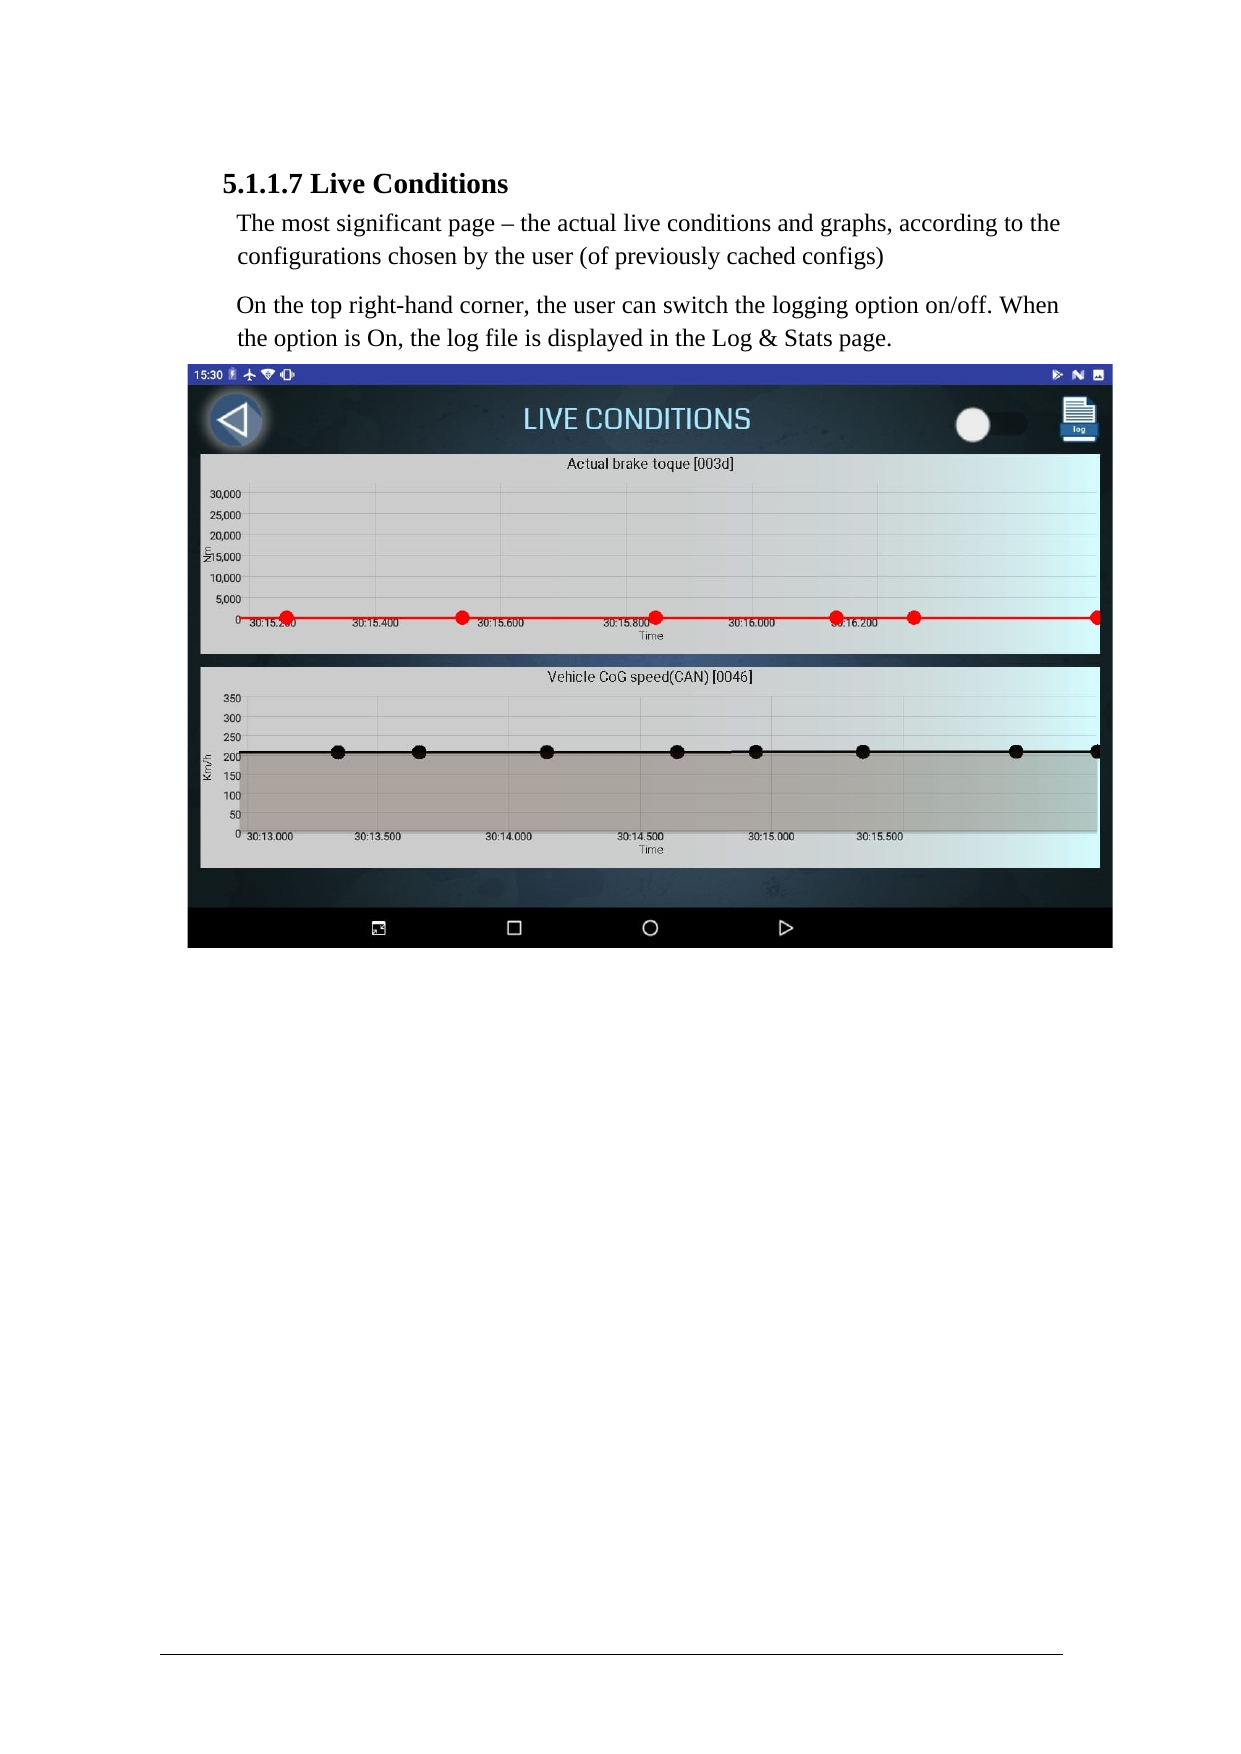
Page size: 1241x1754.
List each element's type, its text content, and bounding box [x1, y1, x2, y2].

text On the top right-hand corner, the user can switch the logging option on/off. When the option is On, the log file is displayed in the Log & Stats page. [236, 290, 1061, 351]
subtitle 5.1.1.7 Live Conditions [222, 166, 1179, 200]
text The most significant page – the actual live conditions and graphs, according to the configurations chosen by the user (of previously cached configs) [236, 208, 1061, 269]
picture [187, 364, 1113, 948]
